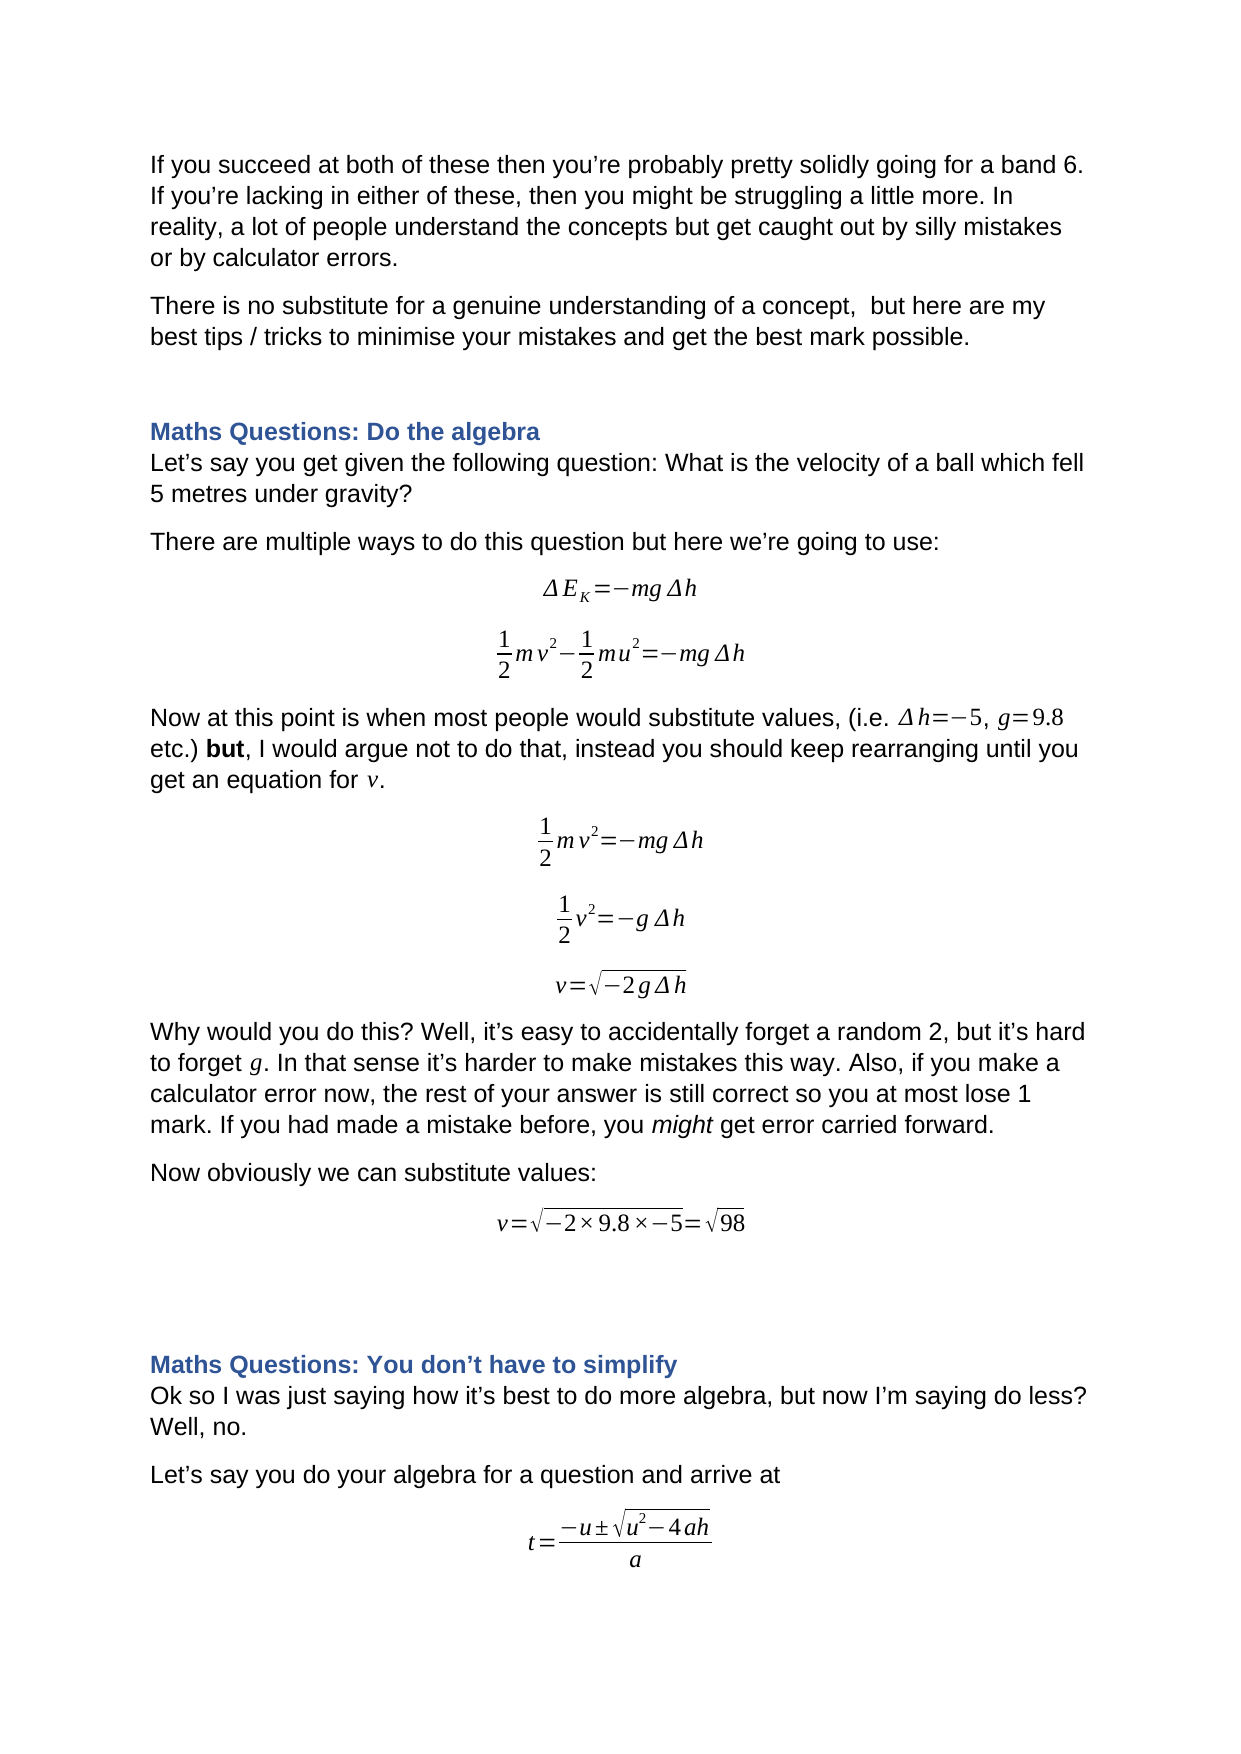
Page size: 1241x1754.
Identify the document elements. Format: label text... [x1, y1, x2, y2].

text Let’s say you get given the following question: What is the velocity of a ball which fell 5 metres under gravity? [150, 448, 1090, 508]
text There are multiple ways to do this question but here we’re going to use: [150, 527, 1090, 556]
text Why would you do this? Well, it’s easy to accidentally forget a random 2, but it’s hard to forget . In that sense it’s harder to make mistakes this way. Also, if you make a calculator error now, the rest of your answer is still correct so you at most lose 1 mark. If you had made a mistake before, you might get error carried forward. [150, 1017, 1090, 1139]
text If you succeed at both of these then you’re probably pretty solidly going for a band 6. If you’re lacking in either of these, then you might be struggling a little more. In reality, a lot of people understand the concepts but get caught out by silly mistakes or by calculator errors. [150, 150, 1090, 272]
subtitle Maths Questions: You don’t have to simplify [150, 1350, 1090, 1379]
text Ok so I was just saying how it’s best to do more algebra, but now I’m saying do less? Well, no. [150, 1381, 1090, 1441]
text There is no substitute for a genuine understanding of a concept, but here are my best tips / tricks to minimise your mistakes and get the best mark possible. [150, 291, 1090, 351]
text Now at this point is when most people would substitute values, (i.e. , etc.) but, I would argue not to do that, instead you should keep rearranging until you get an equation for . [150, 703, 1090, 794]
text Let’s say you do your algebra for a question and arrive at [150, 1460, 1090, 1489]
text Now obviously we can substitute values: [150, 1158, 1090, 1187]
subtitle Maths Questions: Do the algebra [150, 417, 1090, 446]
